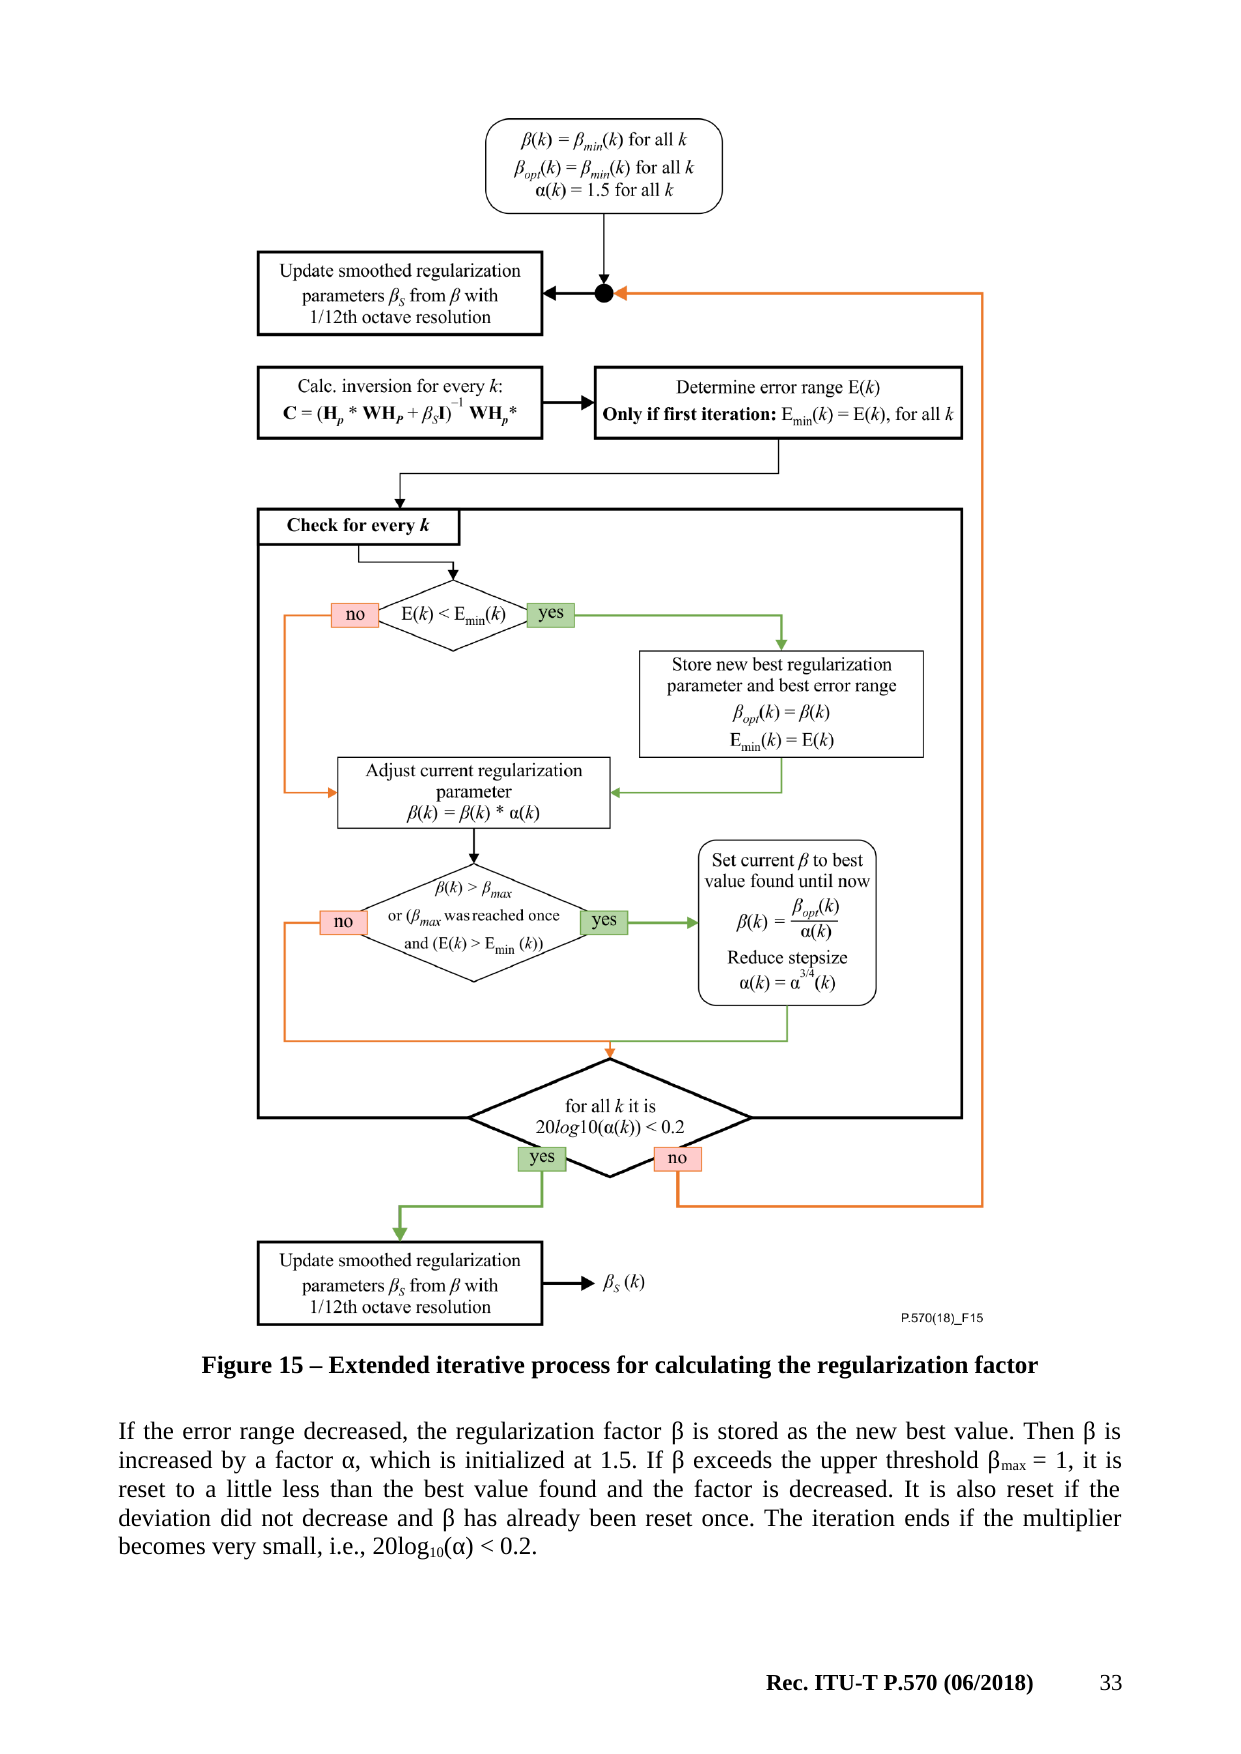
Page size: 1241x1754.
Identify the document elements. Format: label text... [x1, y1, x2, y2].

picture [256, 118, 984, 1326]
title Figure 15 – Extended iterative process for calculating the regularization factor [118, 1350, 1122, 1379]
title If the error range decreased, the regularization factor β is stored as the new best value. Then β is increased by a factor α, which is initialized at 1.5. If β exceeds the upper threshold βmax = 1, it is reset to a little less than the best value found and the factor is decreased. It is also reset if the deviation did not decrease and β has already been reset once. The iteration ends if the multiplier becomes very small, i.e., 20log10(α) < 0.2. [118, 1416, 1122, 1560]
